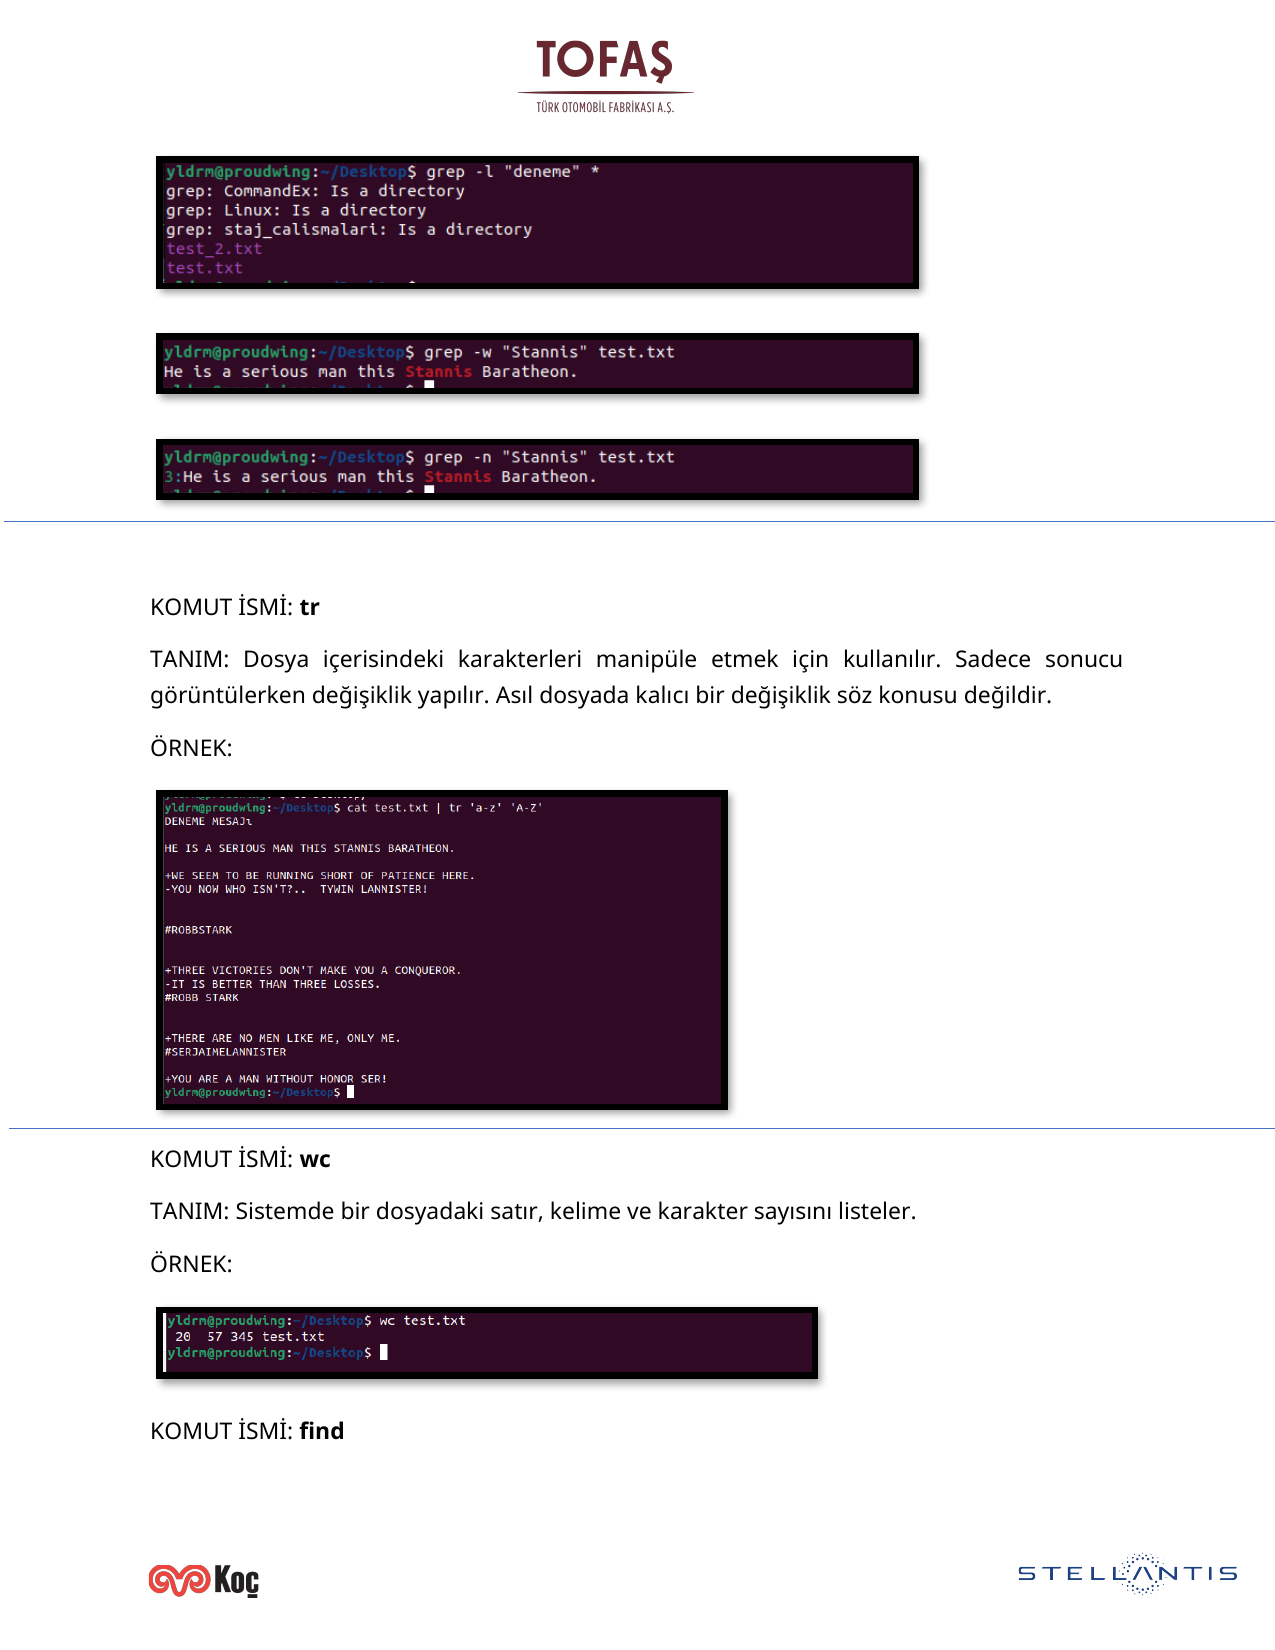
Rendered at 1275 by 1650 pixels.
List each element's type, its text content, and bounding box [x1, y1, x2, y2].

picture [148, 1565, 259, 1598]
picture [1018, 1551, 1237, 1598]
picture [163, 1313, 812, 1372]
picture [163, 445, 913, 493]
text ÖRNEK: [150, 732, 1125, 763]
text KOMUT İSMİ: tr [150, 590, 1125, 622]
text TANIM: Dosya içerisindeki karakterleri manipüle etmek için kullanılır. Sadece sonucu görüntülerken değişiklik yapılır. Asıl dosyada kalıcı bir değişiklik söz konusu değildir. [150, 643, 1125, 710]
text KOMUT İSMİ: find [150, 1415, 1125, 1446]
picture [163, 163, 913, 283]
picture [163, 797, 721, 1104]
text ÖRNEK: [150, 1248, 1125, 1279]
text KOMUT İSMİ: wc [150, 1143, 1125, 1174]
picture [163, 340, 913, 388]
picture [511, 35, 698, 119]
text TANIM: Sistemde bir dosyadaki satır, kelime ve karakter sayısını listeler. [150, 1195, 1125, 1226]
